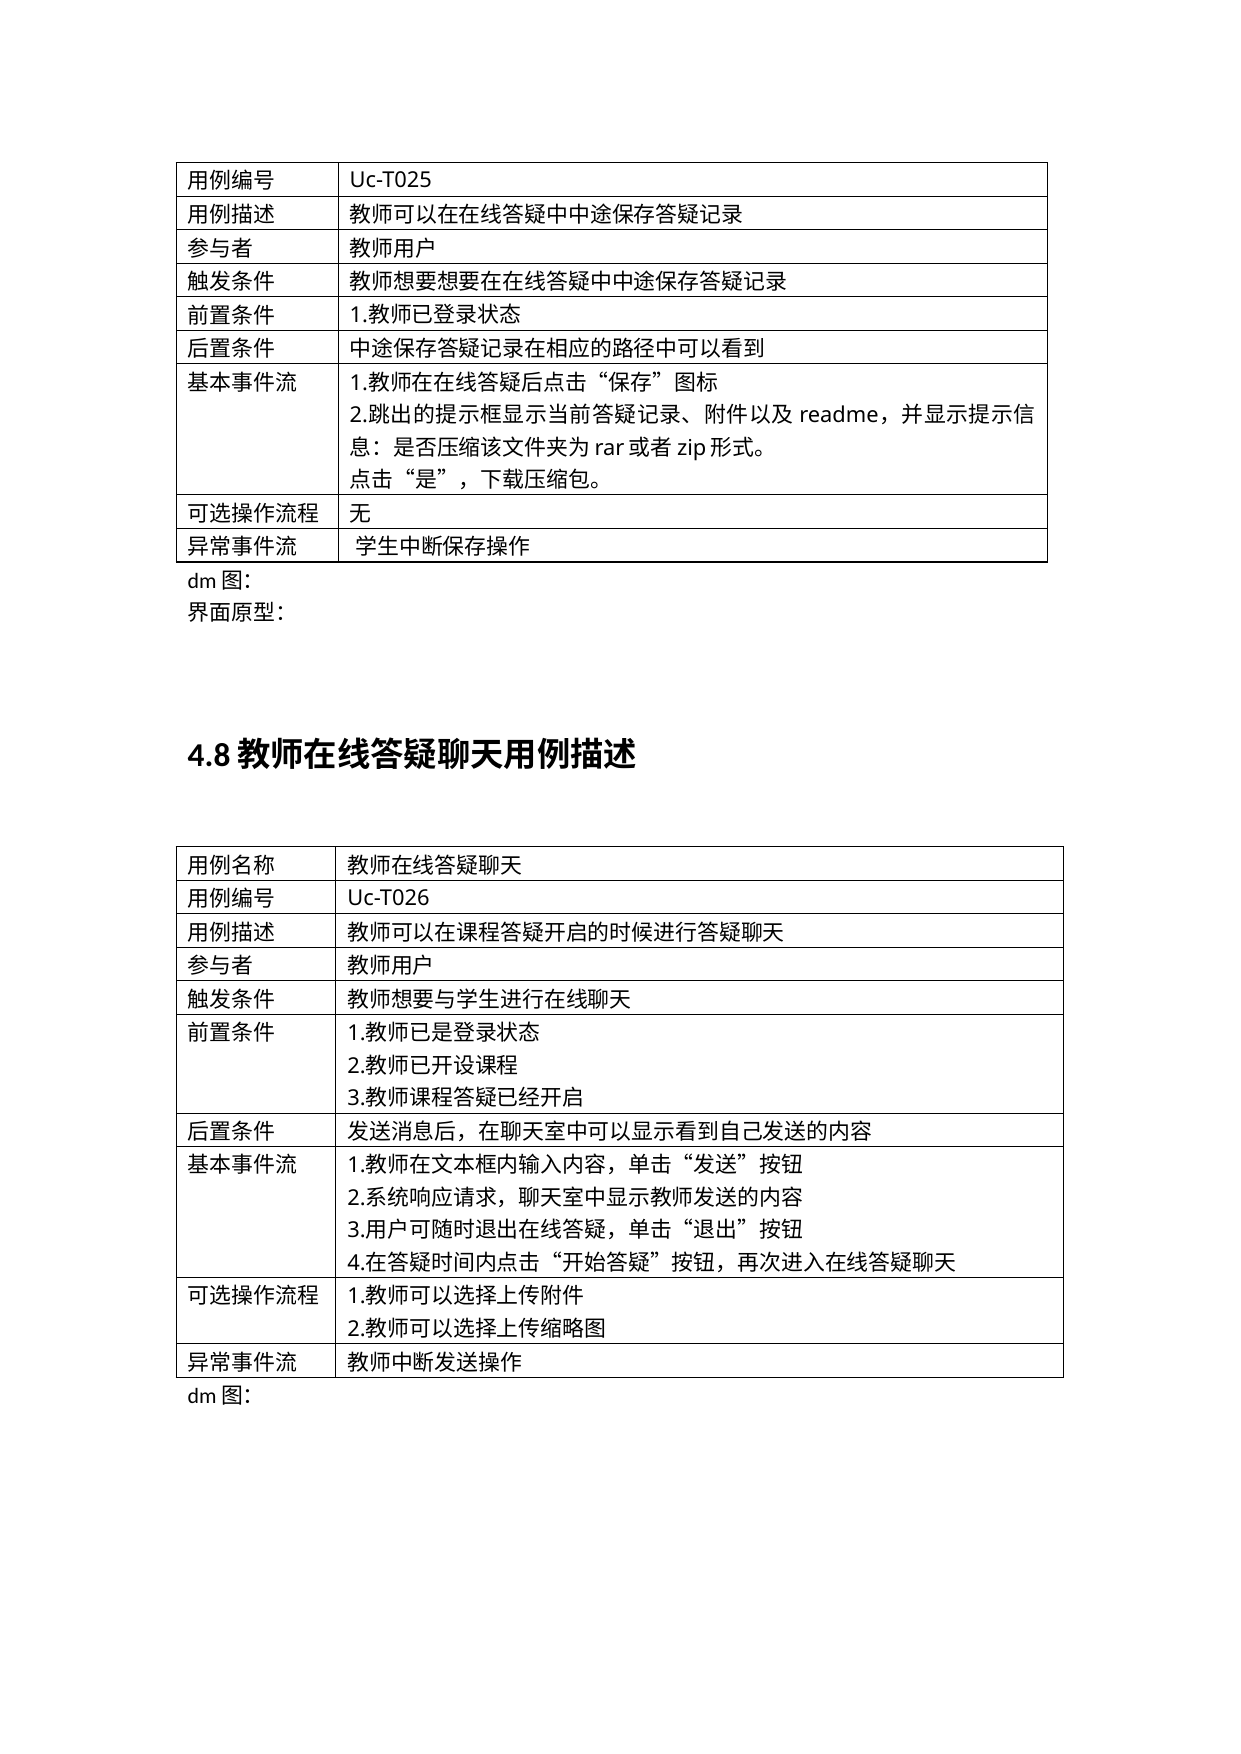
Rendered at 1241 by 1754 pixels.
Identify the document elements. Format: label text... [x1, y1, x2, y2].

text dm图： [187, 1378, 1053, 1410]
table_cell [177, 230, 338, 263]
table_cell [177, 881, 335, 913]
text 界面原型： [187, 595, 1053, 627]
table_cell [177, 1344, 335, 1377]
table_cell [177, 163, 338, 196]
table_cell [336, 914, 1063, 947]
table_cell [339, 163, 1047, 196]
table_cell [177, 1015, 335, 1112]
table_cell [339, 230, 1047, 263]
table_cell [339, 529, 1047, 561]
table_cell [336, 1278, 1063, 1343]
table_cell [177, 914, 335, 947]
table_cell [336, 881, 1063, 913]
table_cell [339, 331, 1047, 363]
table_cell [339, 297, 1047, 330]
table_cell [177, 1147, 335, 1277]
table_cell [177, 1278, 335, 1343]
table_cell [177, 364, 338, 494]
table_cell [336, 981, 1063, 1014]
subtitle 4.8教师在线答疑聊天用例描述 [187, 719, 1053, 784]
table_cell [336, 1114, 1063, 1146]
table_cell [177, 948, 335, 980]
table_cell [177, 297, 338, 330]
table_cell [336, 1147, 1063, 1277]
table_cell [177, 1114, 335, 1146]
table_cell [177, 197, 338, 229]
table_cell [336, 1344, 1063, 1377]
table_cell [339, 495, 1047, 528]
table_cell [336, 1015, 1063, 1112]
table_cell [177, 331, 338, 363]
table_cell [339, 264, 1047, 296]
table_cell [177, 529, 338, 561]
text dm图： [187, 562, 1053, 595]
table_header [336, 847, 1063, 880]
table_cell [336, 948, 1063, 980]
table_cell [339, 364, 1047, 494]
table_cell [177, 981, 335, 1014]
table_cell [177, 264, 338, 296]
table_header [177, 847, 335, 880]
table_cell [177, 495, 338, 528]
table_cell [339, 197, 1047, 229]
